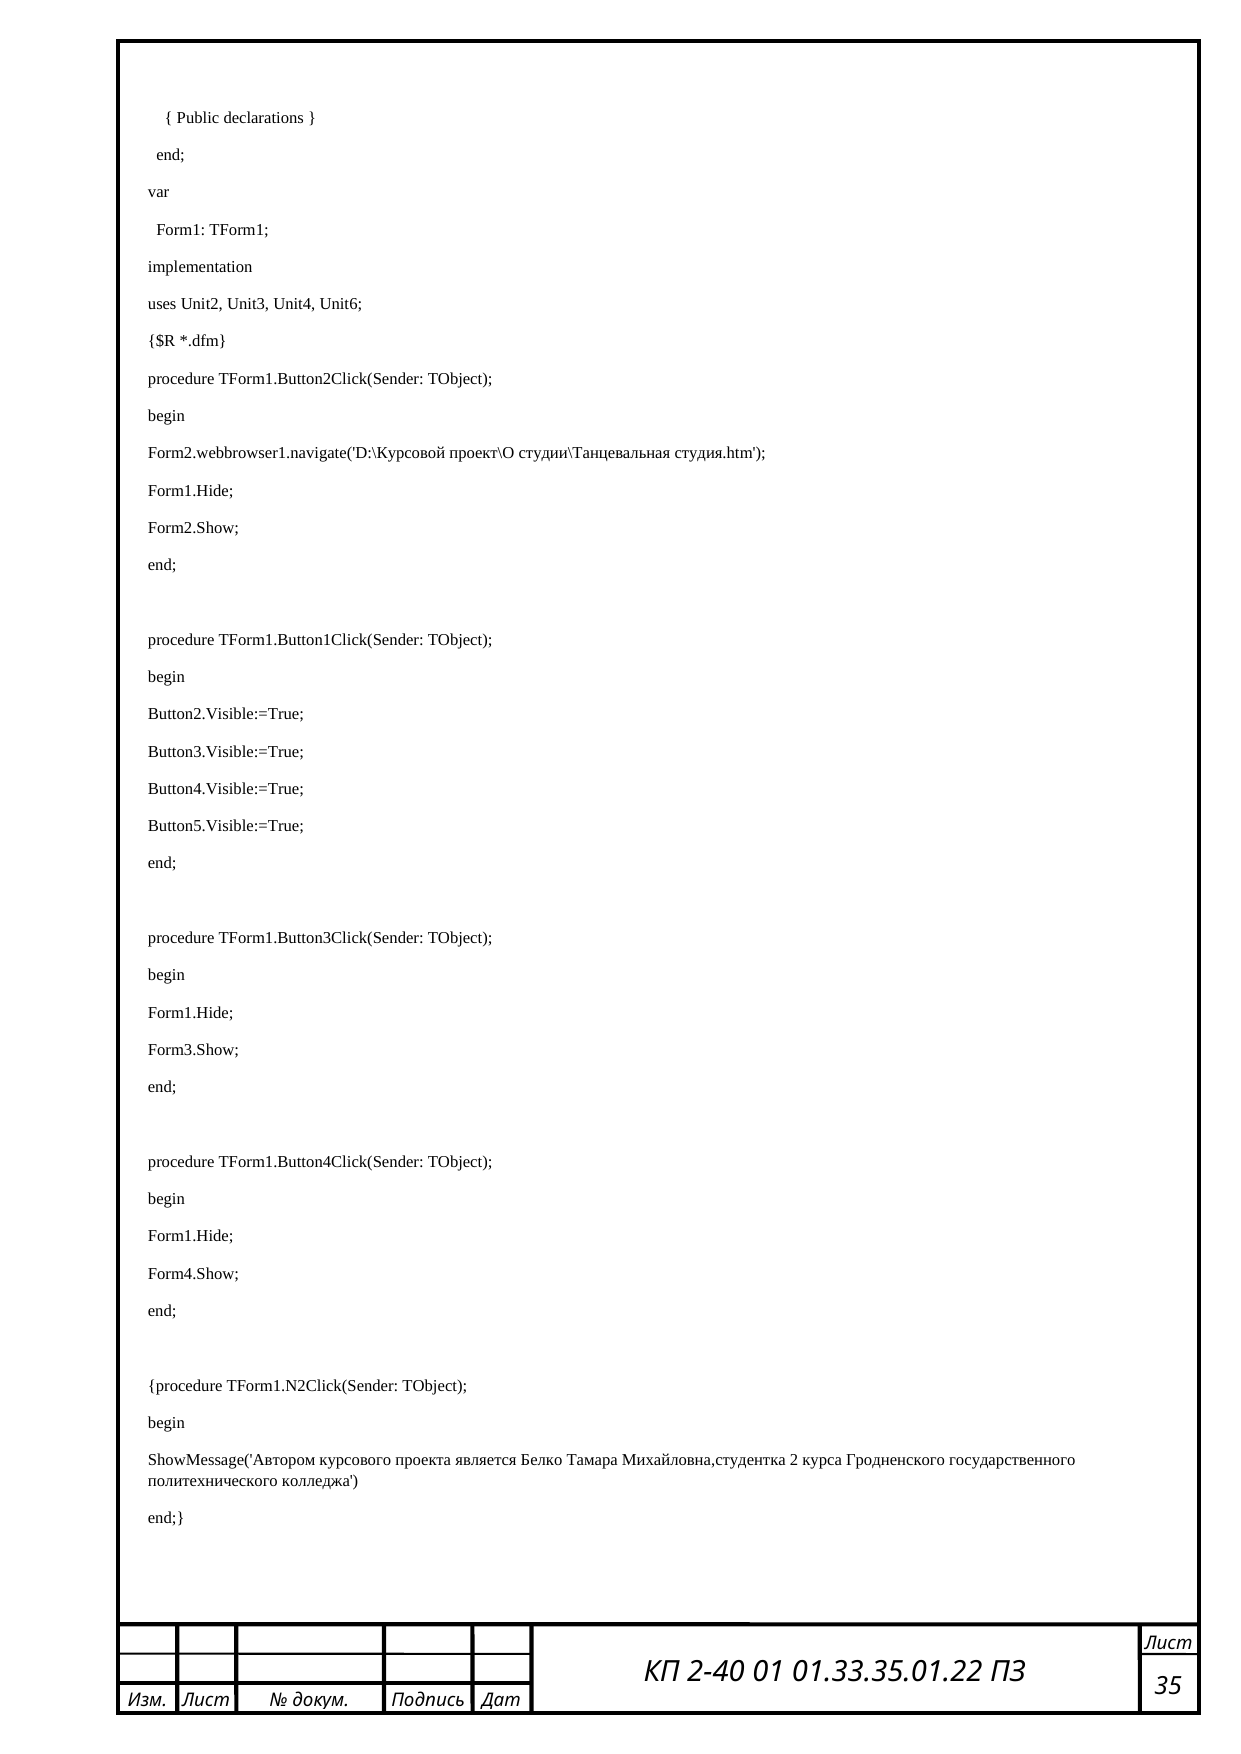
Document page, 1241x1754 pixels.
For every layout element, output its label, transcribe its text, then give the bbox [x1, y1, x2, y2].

text Form2.Show; [148, 518, 1175, 537]
text implementation [148, 257, 1175, 276]
text end;} [148, 1508, 1175, 1527]
text end; [148, 145, 1175, 164]
text begin [148, 965, 1175, 984]
text Button2.Visible:=True; [148, 704, 1175, 723]
text begin [148, 1189, 1175, 1208]
text begin [148, 667, 1175, 686]
text Button4.Visible:=True; [148, 779, 1175, 798]
text procedure TForm1.Button2Click(Sender: TObject); [148, 368, 1175, 388]
text uses Unit2, Unit3, Unit4, Unit6; [148, 294, 1175, 313]
text { Public declarations } [148, 107, 1175, 127]
text var [148, 182, 1175, 201]
text Form3.Show; [148, 1040, 1175, 1059]
text ShowMessage('Автором курсового проекта является Белко Тамара Михайловна,студентка 2 курса Гродненского государственного политехнического колледжа') [148, 1450, 1175, 1490]
text end; [148, 1077, 1175, 1096]
text begin [148, 1413, 1175, 1432]
text Form4.Show; [148, 1263, 1175, 1283]
text Button3.Visible:=True; [148, 741, 1175, 761]
text Button5.Visible:=True; [148, 816, 1175, 835]
text Form1.Hide; [148, 1226, 1175, 1245]
text procedure TForm1.Button3Click(Sender: TObject); [148, 928, 1175, 947]
text {$R *.dfm} [148, 331, 1175, 350]
text end; [148, 555, 1175, 574]
text procedure TForm1.Button1Click(Sender: TObject); [148, 629, 1175, 649]
text procedure TForm1.Button4Click(Sender: TObject); [148, 1152, 1175, 1171]
text Form1.Hide; [148, 480, 1175, 499]
text end; [148, 853, 1175, 872]
text begin [148, 406, 1175, 425]
text end; [148, 1301, 1175, 1320]
text Form2.webbrowser1.navigate('D:\Курсовой проект\О студии\Танцевальная студия.htm'); [148, 443, 1175, 462]
text Form1: TForm1; [148, 219, 1175, 238]
text Form1.Hide; [148, 1002, 1175, 1022]
text {procedure TForm1.N2Click(Sender: TObject); [148, 1375, 1175, 1394]
